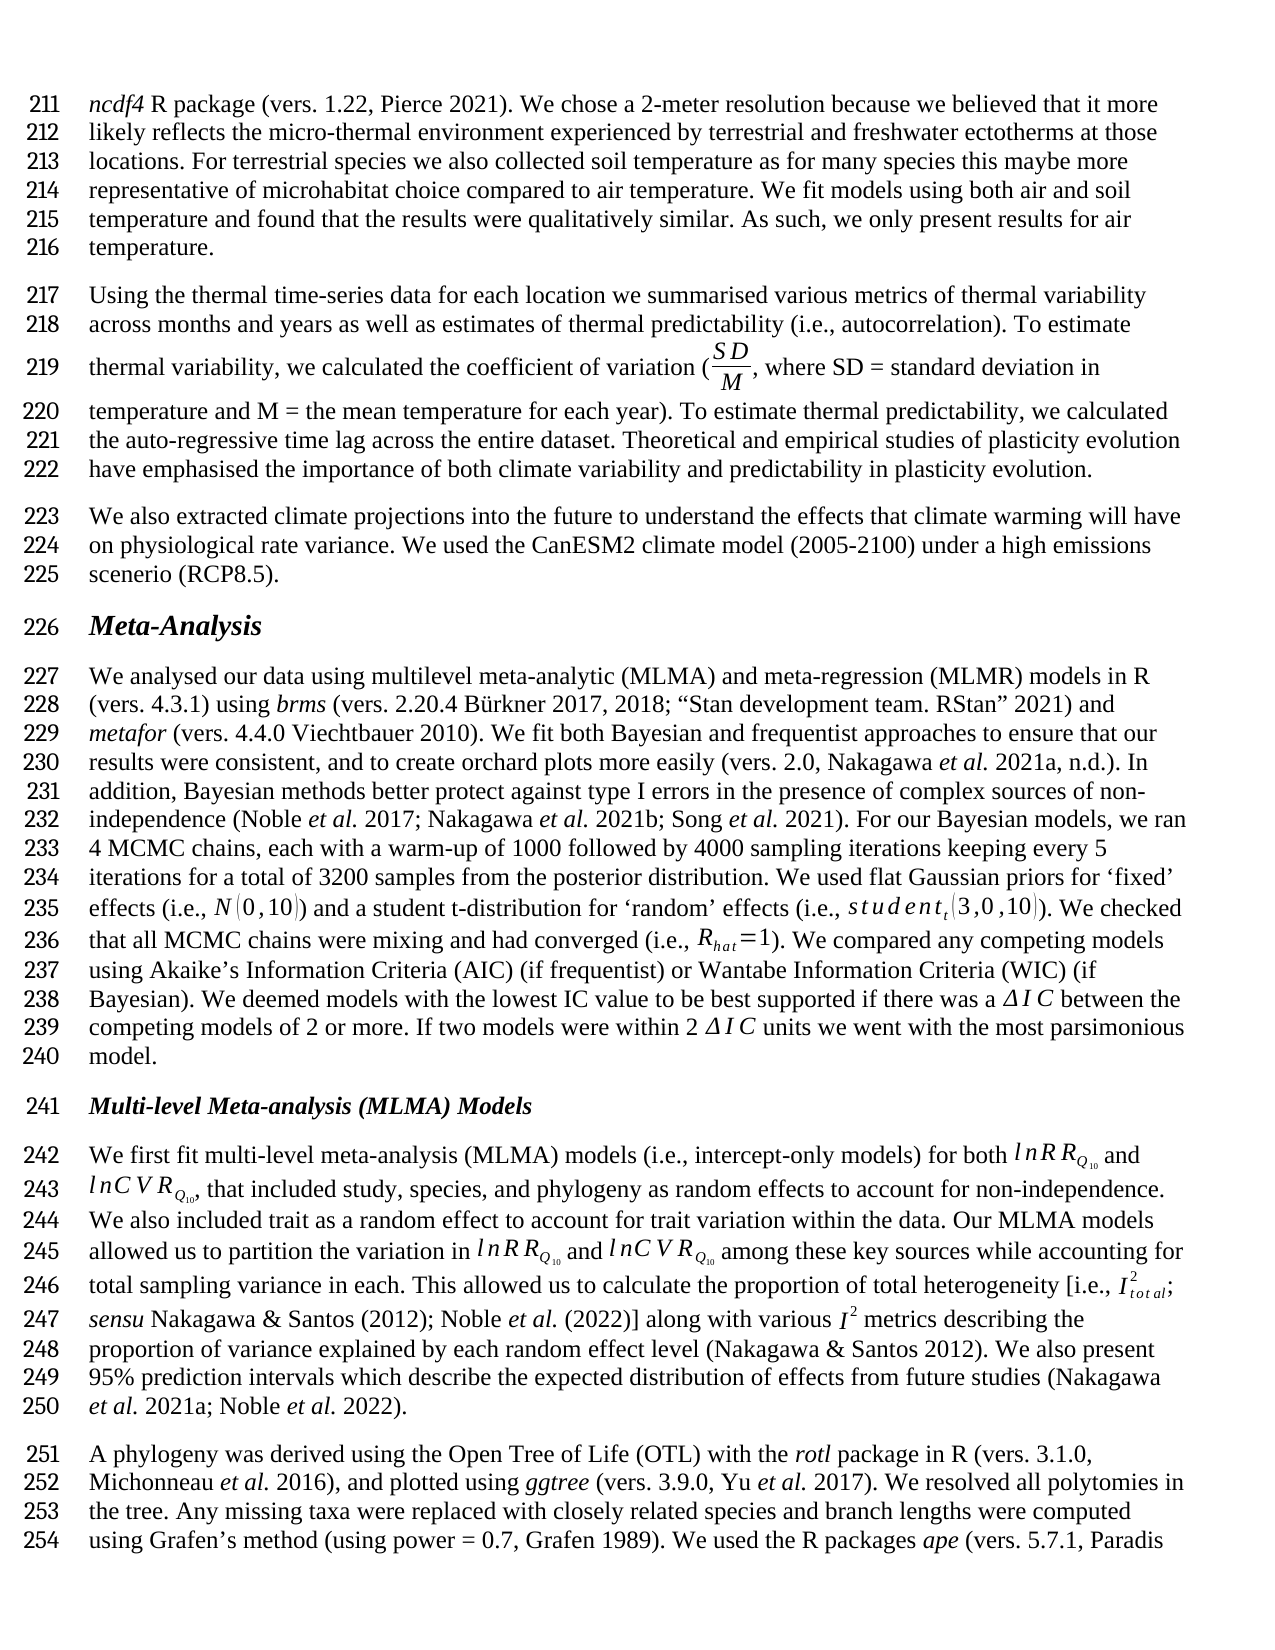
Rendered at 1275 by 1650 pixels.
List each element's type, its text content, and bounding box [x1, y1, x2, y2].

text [89, 89, 1186, 261]
text Using the thermal time-series data for each location we summarised various metrics of thermal variability across months and years as well as estimates of thermal predictability (i.e., autocorrelation). To estimate thermal variability, we calculated the coefficient of variation (, where SD = standard deviation in temperature and M = the mean temperature for each year). To estimate thermal predictability, we calculated the auto-regressive time lag across the entire dataset. Theoretical and empirical studies of plasticity evolution have emphasised the importance of both climate variability and predictability in plasticity evolution. [89, 280, 1186, 483]
text We also extracted climate projections into the future to understand the effects that climate warming will have on physiological rate variance. We used the CanESM2 climate model (2005-2100) under a high emissions scenerio (RCP8.5). [89, 501, 1186, 588]
text We analysed our data using multilevel meta-analytic (MLMA) and meta-regression (MLMR) models in R (vers. 4.3.1) using brms (vers. 2.20.4 Bürkner 2017, 2018; “Stan development team. RStan” 2021) and metafor (vers. 4.4.0 Viechtbauer 2010). We fit both Bayesian and frequentist approaches to ensure that our results were consistent, and to create orchard plots more easily (vers. 2.0, Nakagawa et al. 2021a, n.d.). In addition, Bayesian methods better protect against type I errors in the presence of complex sources of non-independence (Noble et al. 2017; Nakagawa et al. 2021b; Song et al. 2021). For our Bayesian models, we ran 4 MCMC chains, each with a warm-up of 1000 followed by 4000 sampling iterations keeping every 5 iterations for a total of 3200 samples from the posterior distribution. We used flat Gaussian priors for ‘fixed’ effects (i.e., ) and a student t-distribution for ‘random’ effects (i.e., ). We checked that all MCMC chains were mixing and had converged (i.e., ). We compared any competing models using Akaike’s Information Criteria (AIC) (if frequentist) or Wantabe Information Criteria (WIC) (if Bayesian). We deemed models with the lowest IC value to be best supported if there was a between the competing models of 2 or more. If two models were within 2 units we went with the most parsimonious model. [89, 661, 1186, 1070]
text We first fit multi-level meta-analysis (MLMA) models (i.e., intercept-only models) for both and , that included study, species, and phylogeny as random effects to account for non-independence. We also included trait as a random effect to account for trait variation within the data. Our MLMA models allowed us to partition the variation in and among these key sources while accounting for total sampling variance in each. This allowed us to calculate the proportion of total heterogeneity [i.e., ; sensu Nakagawa & Santos (2012); Noble et al. (2022)] along with various metrics describing the proportion of variance explained by each random effect level (Nakagawa & Santos 2012). We also present 95% prediction intervals which describe the expected distribution of effects from future studies (Nakagawa et al. 2021a; Noble et al. 2022). [89, 1138, 1186, 1420]
subtitle Multi-level Meta-analysis (MLMA) Models [89, 1091, 1186, 1119]
subtitle Meta-Analysis [89, 608, 1186, 642]
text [89, 1439, 1186, 1554]
